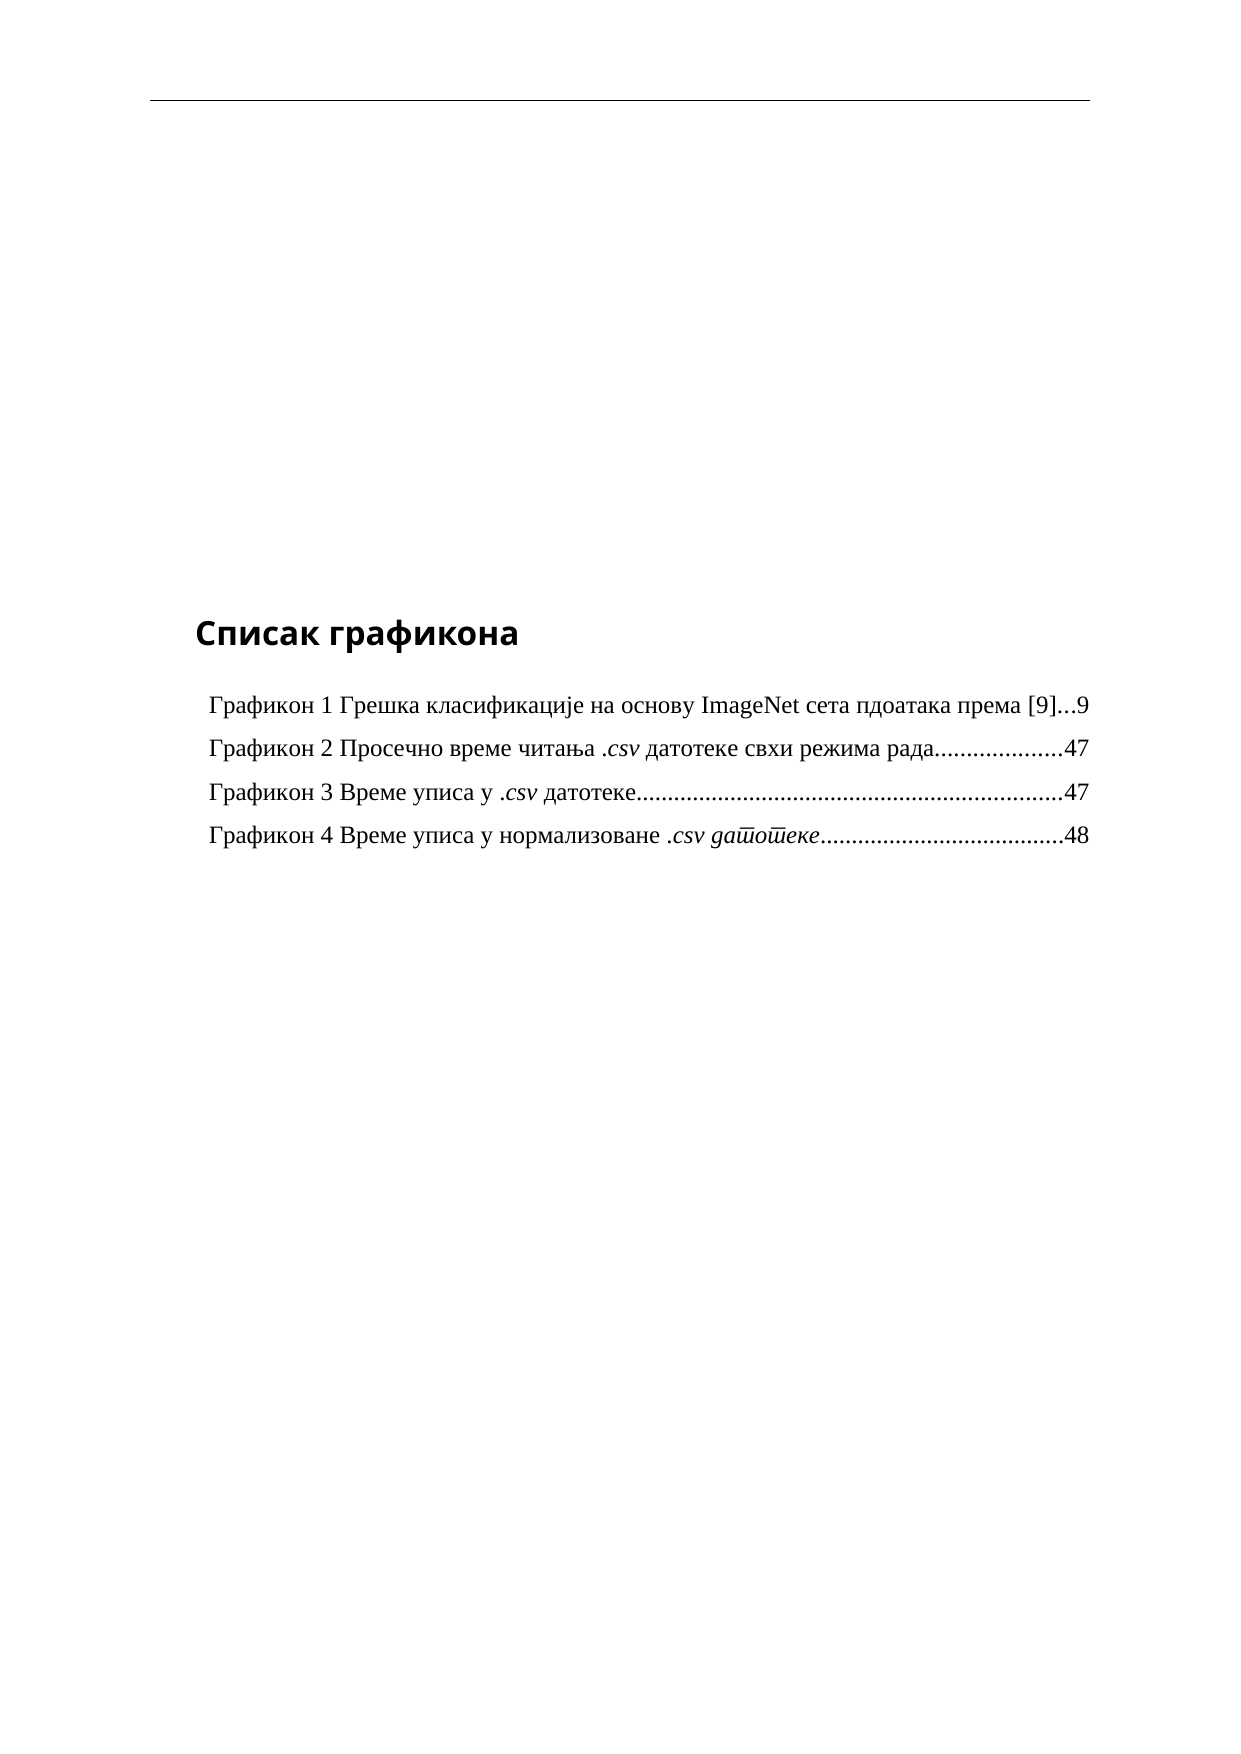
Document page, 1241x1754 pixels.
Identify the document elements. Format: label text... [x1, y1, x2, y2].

text Графикон 3 Време уписа у .csv датотеке 47 [150, 777, 1090, 805]
text Графикон 4 Време уписа у нормализоване .csv датотеке 48 [150, 820, 1090, 848]
text Графикон 1 Грешка класификације на основу ImageNet сета пдоатака према [9] 9 [150, 690, 1090, 719]
subtitle Списак графикона [195, 610, 972, 655]
text Графикон 2 Просечно време читања .csv датотеке свхи режима рада 47 [150, 733, 1090, 762]
